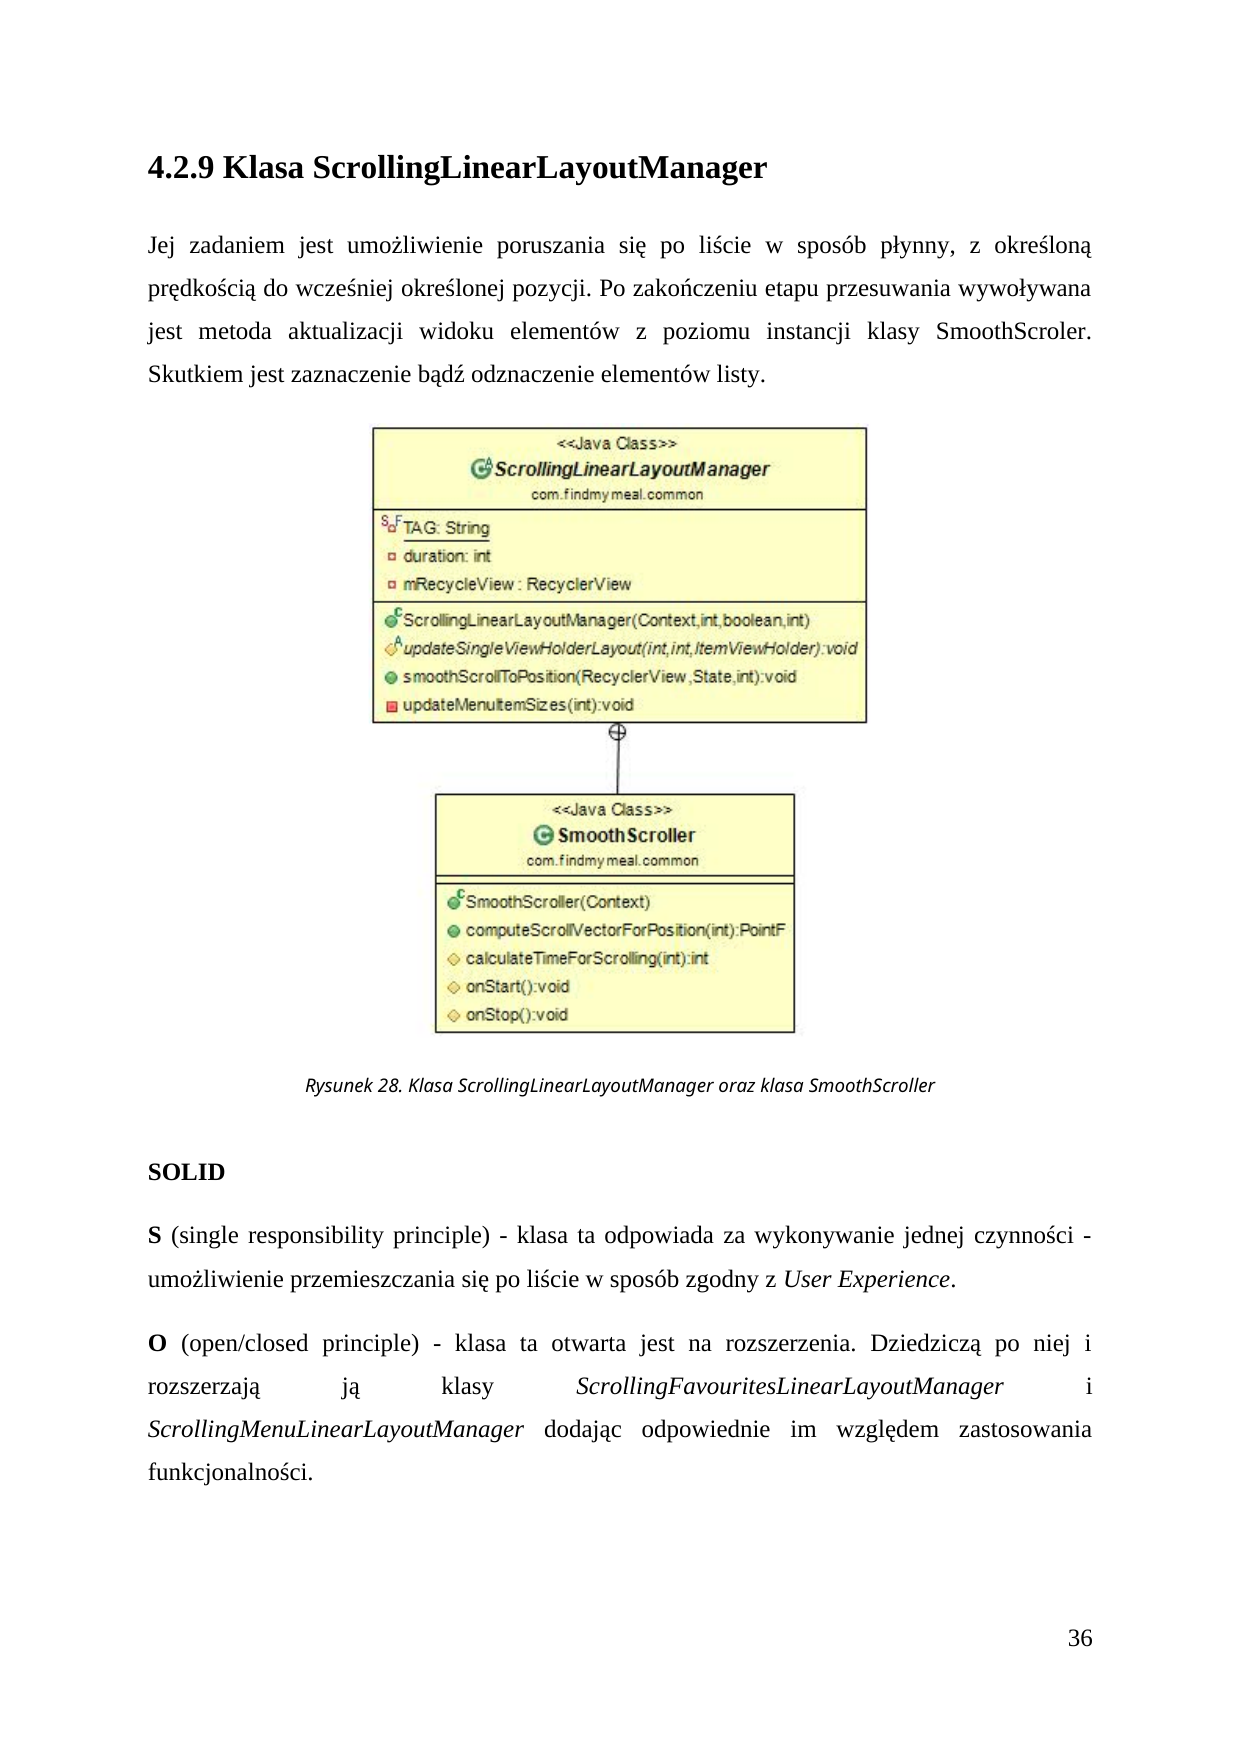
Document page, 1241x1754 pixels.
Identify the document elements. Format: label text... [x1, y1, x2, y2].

text SOLID [148, 1157, 1092, 1185]
subtitle Klasa ScrollingLinearLayoutManager [148, 148, 1092, 186]
text Jej zadaniem jest umożliwienie poruszania się po liście w sposób płynny, z określoną prędkością do wcześniej określonej pozycji. Po zakończeniu etapu przesuwania wywoływana jest metoda aktualizacji widoku elementów z poziomu instancji klasy SmoothScroler. Skutkiem jest zaznaczenie bądź odznaczenie elementów listy. [148, 230, 1092, 388]
text O (open/closed principle) - klasa ta otwarta jest na rozszerzenia. Dziedziczą po niej i rozszerzają ją klasy ScrollingFavouritesLinearLayoutManager i ScrollingMenuLinearLayoutManager dodając odpowiednie im względem zastosowania funkcjonalności. [148, 1328, 1092, 1486]
picture [368, 423, 872, 1038]
text S (single responsibility principle) - klasa ta odpowiada za wykonywanie jednej czynności - umożliwienie przemieszczania się po liście w sposób zgodny z User Experience. [148, 1221, 1092, 1292]
